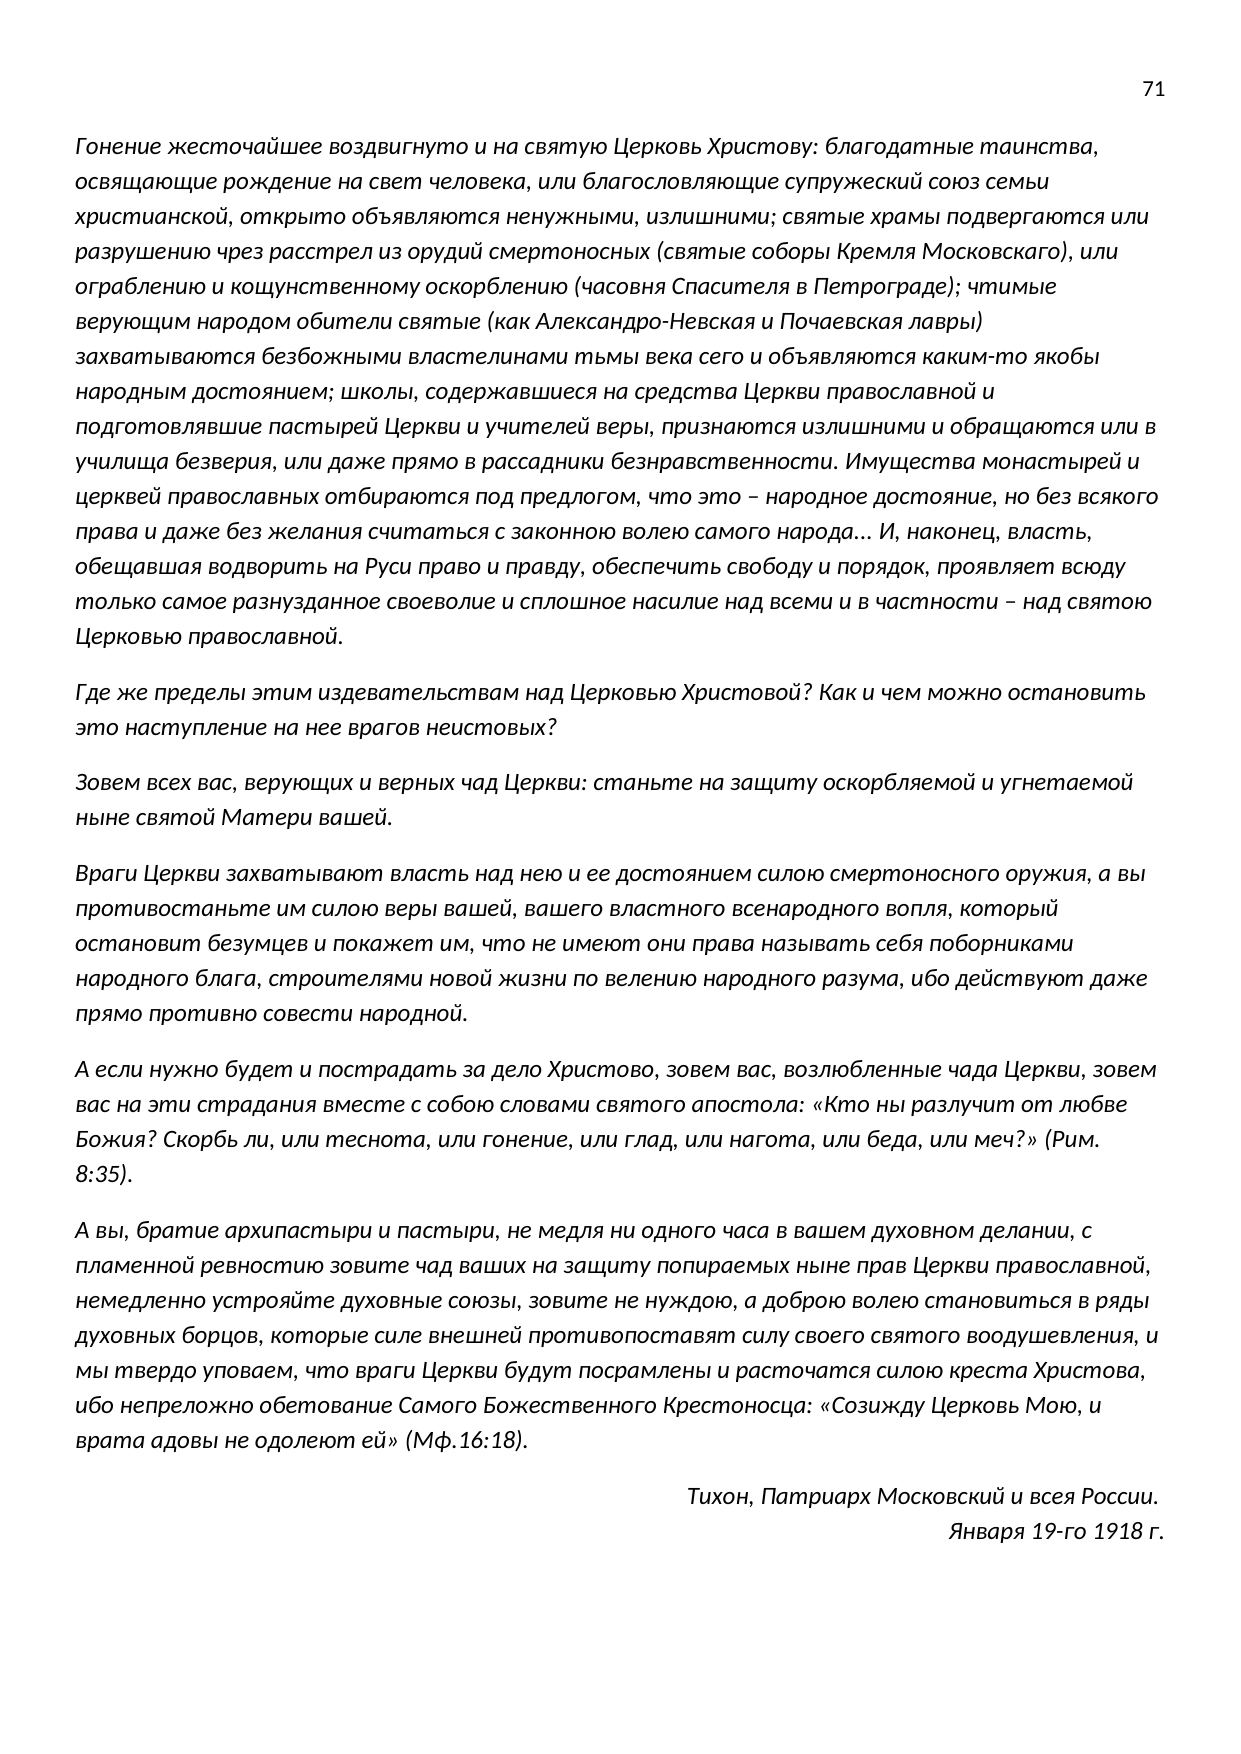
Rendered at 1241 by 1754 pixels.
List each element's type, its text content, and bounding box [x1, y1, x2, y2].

text Где же пределы этим издевательствам над Церковью Христовой? Как и чем можно остановить это наступление на нее врагов неистовых? [75, 676, 1165, 741]
text Враги Церкви захватывают власть над нею и ее достоянием силою смертоносного оружия, а вы противостаньте им силою веры вашей, вашего властного всенародного вопля, который остановит безумцев и покажет им, что не имеют они права называть себя поборниками народного блага, строителями новой жизни по велению народного разума, ибо действуют даже прямо противно совести народной. [75, 857, 1165, 1028]
text Гонение жесточайшее воздвигнуто и на святую Церковь Христову: благодатные таинства, освящающие рождение на свет человека, или благословляющие супружеский союз семьи христианской, открыто объявляются ненужными, излишними; святые храмы подвергаются или разрушению чрез расстрел из орудий смертоносных (святые соборы Кремля Московскаго), или ограблению и кощунственному оскорблению (часовня Спасителя в Петрограде); чтимые верующим народом обители святые (как Александро-Невская и Почаевская лавры) захватываются безбожными властелинами тьмы века сего и объявляются каким-то якобы народным достоянием; школы, содержавшиеся на средства Церкви православной и подготовлявшие пастырей Церкви и учителей веры, признаются излишними и обращаются или в училища безверия, или даже прямо в рассадники безнравственности. Имущества монастырей и церквей православных отбираются под предлогом, что это – народное достояние, но без всякого права и даже без желания считаться с законною волею самого народа... И, наконец, власть, обещавшая водворить на Руси право и правду, обеспечить свободу и порядок, проявляет всюду только самое разнузданное своеволие и сплошное насилие над всеми и в частности – над святою Церковью православной. [75, 130, 1165, 650]
text А если нужно будет и пострадать за дело Христово, зовем вас, возлюбленные чада Церкви, зовем вас на эти страдания вместе с собою словами святого апостола: «Кто ны разлучит от любве Божия? Скорбь ли, или теснота, или гонение, или глад, или нагота, или беда, или меч?» (Рим. 8:35). [75, 1053, 1165, 1189]
text Тихон, Патриарх Московский и всея России. Января 19-го 1918 г. [75, 1480, 1165, 1545]
text Зовем всех вас, верующих и верных чад Церкви: станьте на защиту оскорбляемой и угнетаемой ныне святой Матери вашей. [75, 766, 1165, 832]
text А вы, братие архипастыри и пастыри, не медля ни одного часа в вашем духовном делании, с пламенной ревностию зовите чад ваших на защиту попираемых ныне прав Церкви православной, немедленно устрояйте духовные союзы, зовите не нуждою, а доброю волею становиться в ряды духовных борцов, которые силе внешней противопоставят силу своего святого воодушевления, и мы твердо уповаем, что враги Церкви будут посрамлены и расточатся силою креста Христова, ибо непреложно обетование Самого Божественного Крестоносца: «Созижду Церковь Мою, и врата адовы не одолеют ей» (Мф.16:18). [75, 1214, 1165, 1454]
